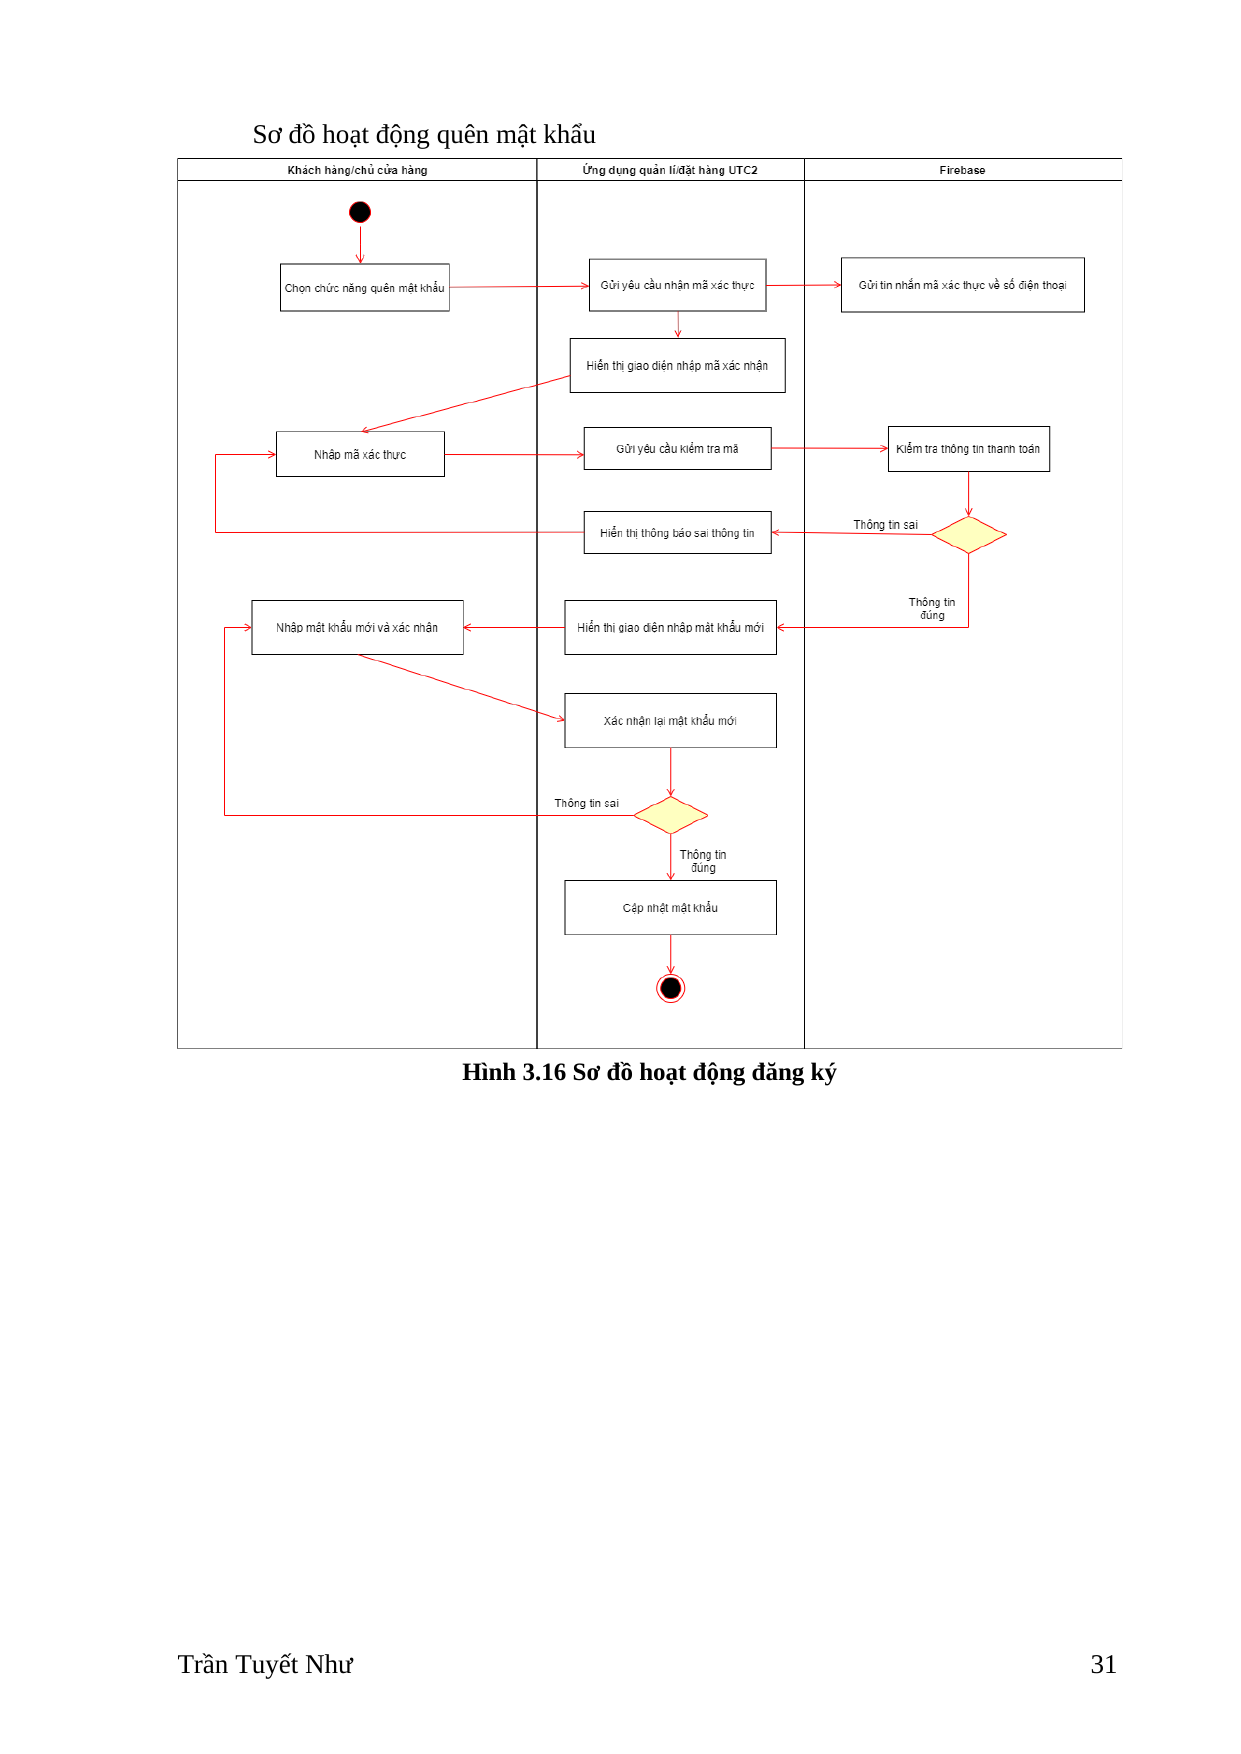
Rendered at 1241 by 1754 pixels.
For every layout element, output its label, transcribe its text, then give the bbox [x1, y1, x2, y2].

picture [177, 158, 1123, 1049]
text Sơ đồ hoạt động quên mật khẩu [177, 118, 1122, 149]
